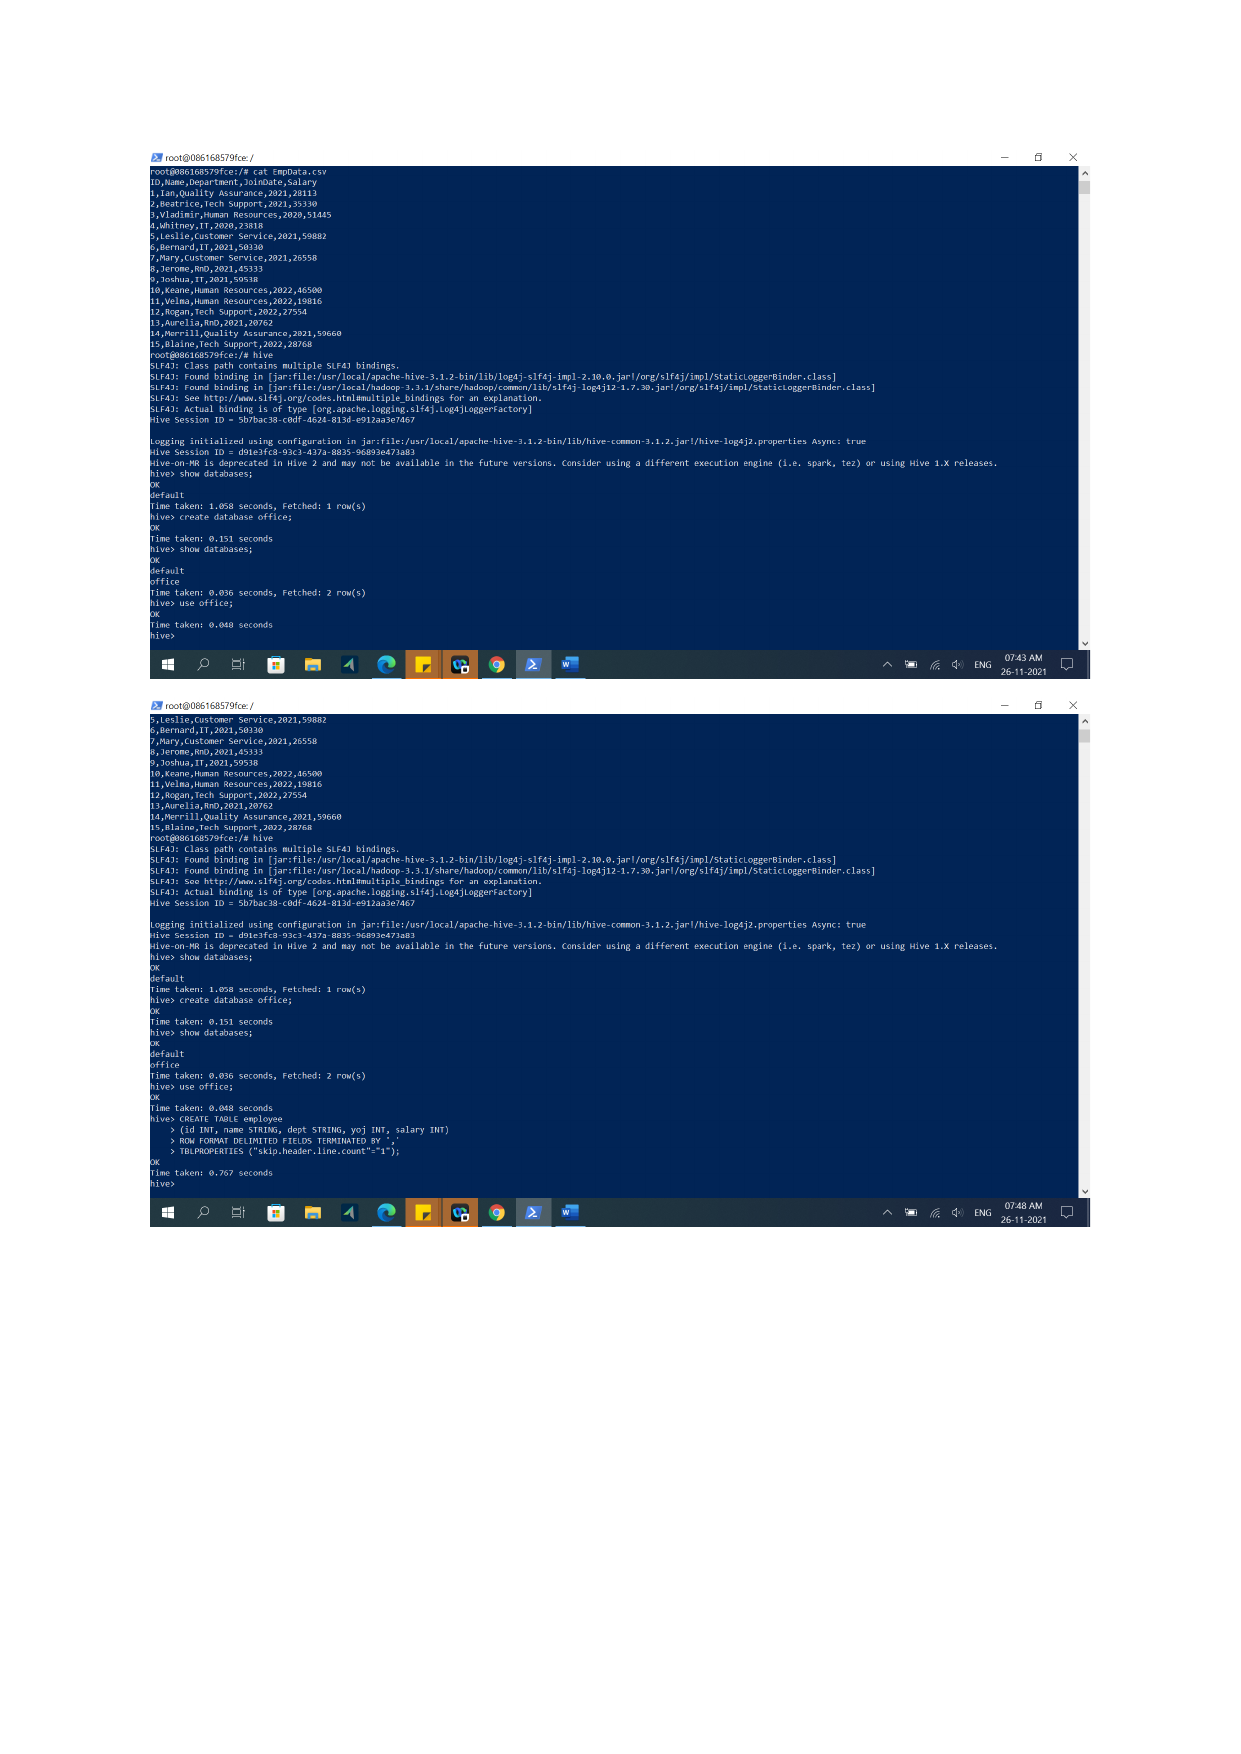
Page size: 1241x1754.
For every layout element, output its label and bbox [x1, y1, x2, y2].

picture [150, 150, 1091, 679]
picture [150, 697, 1091, 1227]
